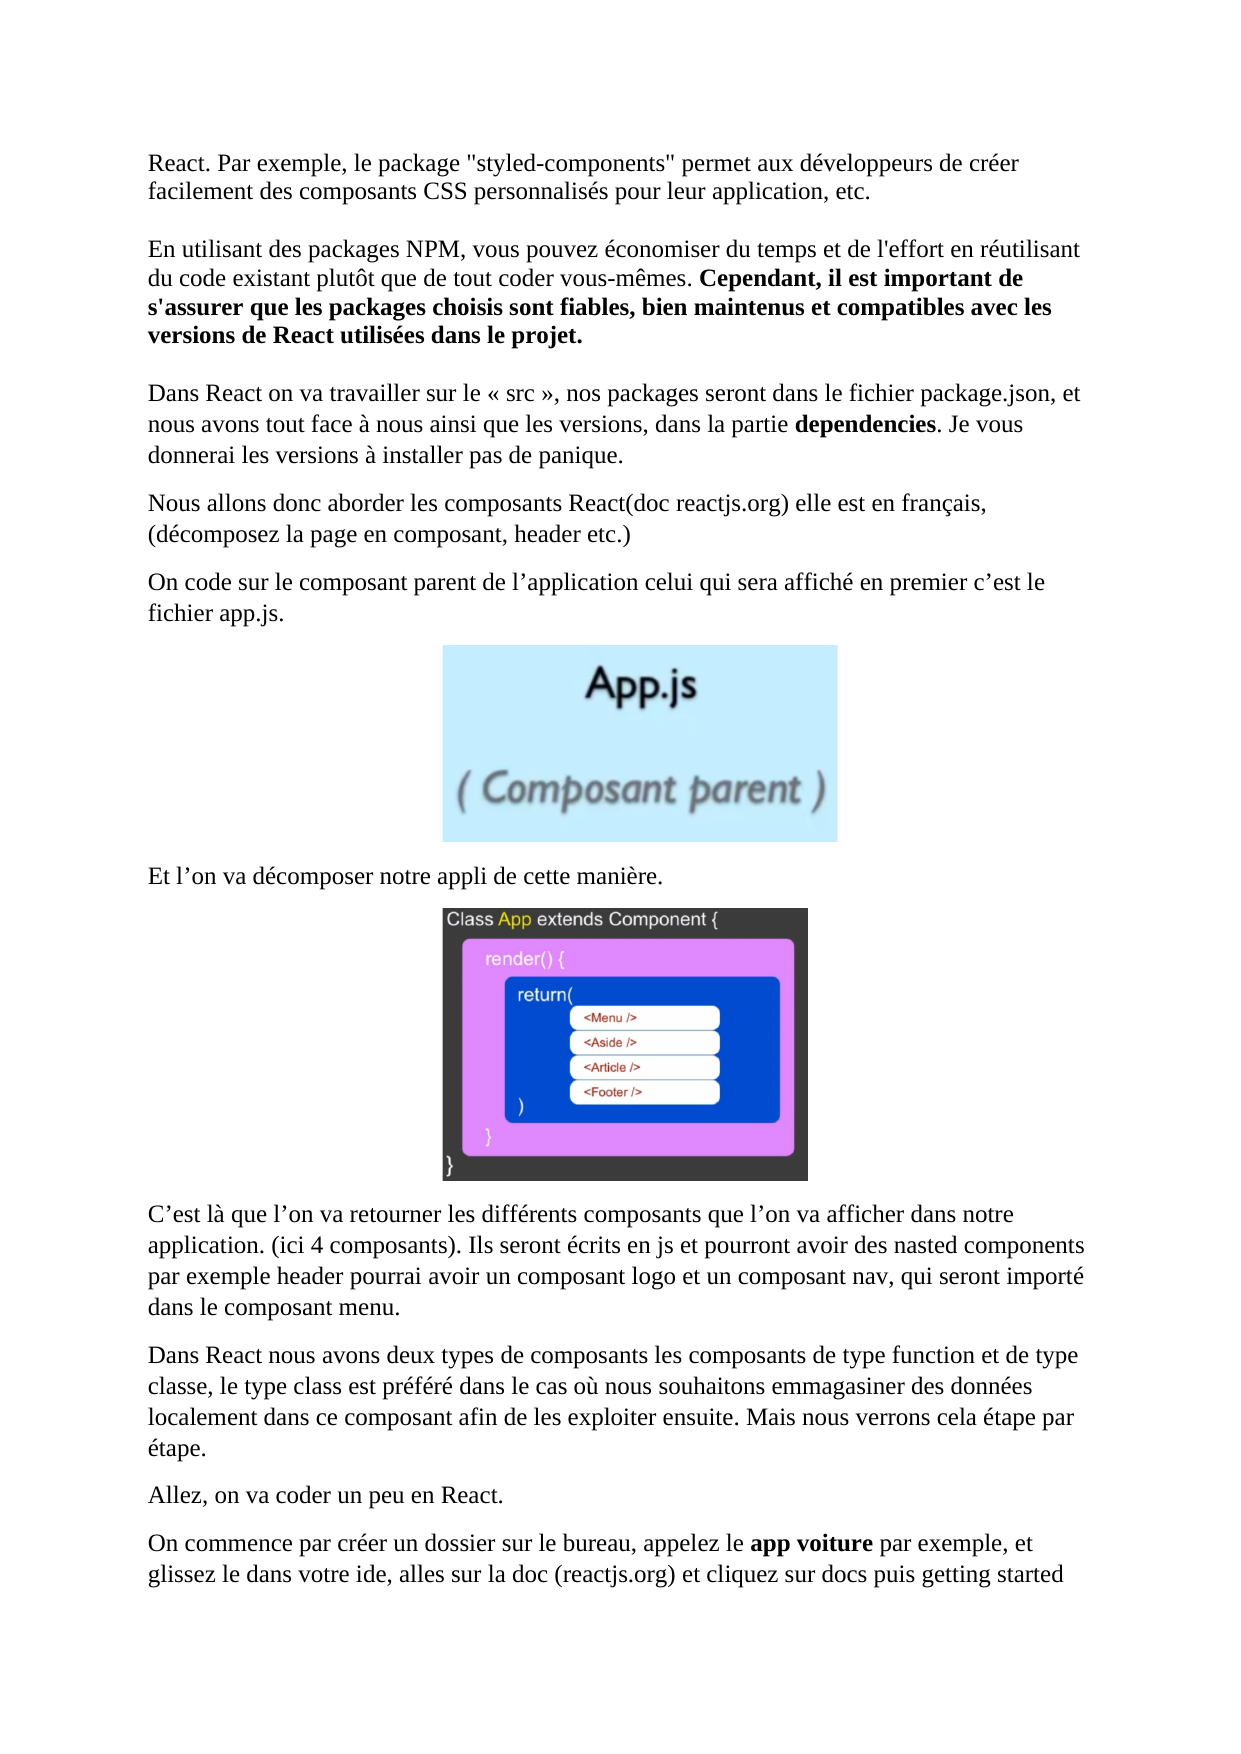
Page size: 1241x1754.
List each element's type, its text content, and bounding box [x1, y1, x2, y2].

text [148, 1528, 1093, 1588]
picture [442, 908, 808, 1181]
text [148, 148, 1093, 205]
text En utilisant des packages NPM, vous pouvez économiser du temps et de l'effort en réutilisant du code existant plutôt que de tout coder vous-mêmes. Cependant, il est important de s'assurer que les packages choisis sont fiables, bien maintenus et compatibles avec les versions de React utilisées dans le projet. [148, 234, 1093, 349]
text Dans React on va travailler sur le « src », nos packages seront dans le fichier package.json, et nous avons tout face à nous ainsi que les versions, dans la partie dependencies. Je vous donnerai les versions à installer pas de panique. [148, 378, 1093, 469]
text On code sur le composant parent de l’application celui qui sera affiché en premier c’est le fichier app.js. [148, 567, 1093, 627]
text Et l’on va décomposer notre appli de cette manière. [148, 861, 1093, 889]
picture [442, 645, 838, 842]
text Allez, on va coder un peu en React. [148, 1481, 1093, 1509]
text Nous allons donc aborder les composants React(doc reactjs.org) elle est en français, (décomposez la page en composant, header etc.) [148, 488, 1093, 548]
text Dans React nous avons deux types de composants les composants de type function et de type classe, le type class est préféré dans le cas où nous souhaitons emmagasiner des données localement dans ce composant afin de les exploiter ensuite. Mais nous verrons cela étape par étape. [148, 1340, 1093, 1462]
text C’est là que l’on va retourner les différents composants que l’on va afficher dans notre application. (ici 4 composants). Ils seront écrits en js et pourront avoir des nasted components par exemple header pourrai avoir un composant logo et un composant nav, qui seront importé dans le composant menu. [148, 1199, 1093, 1321]
